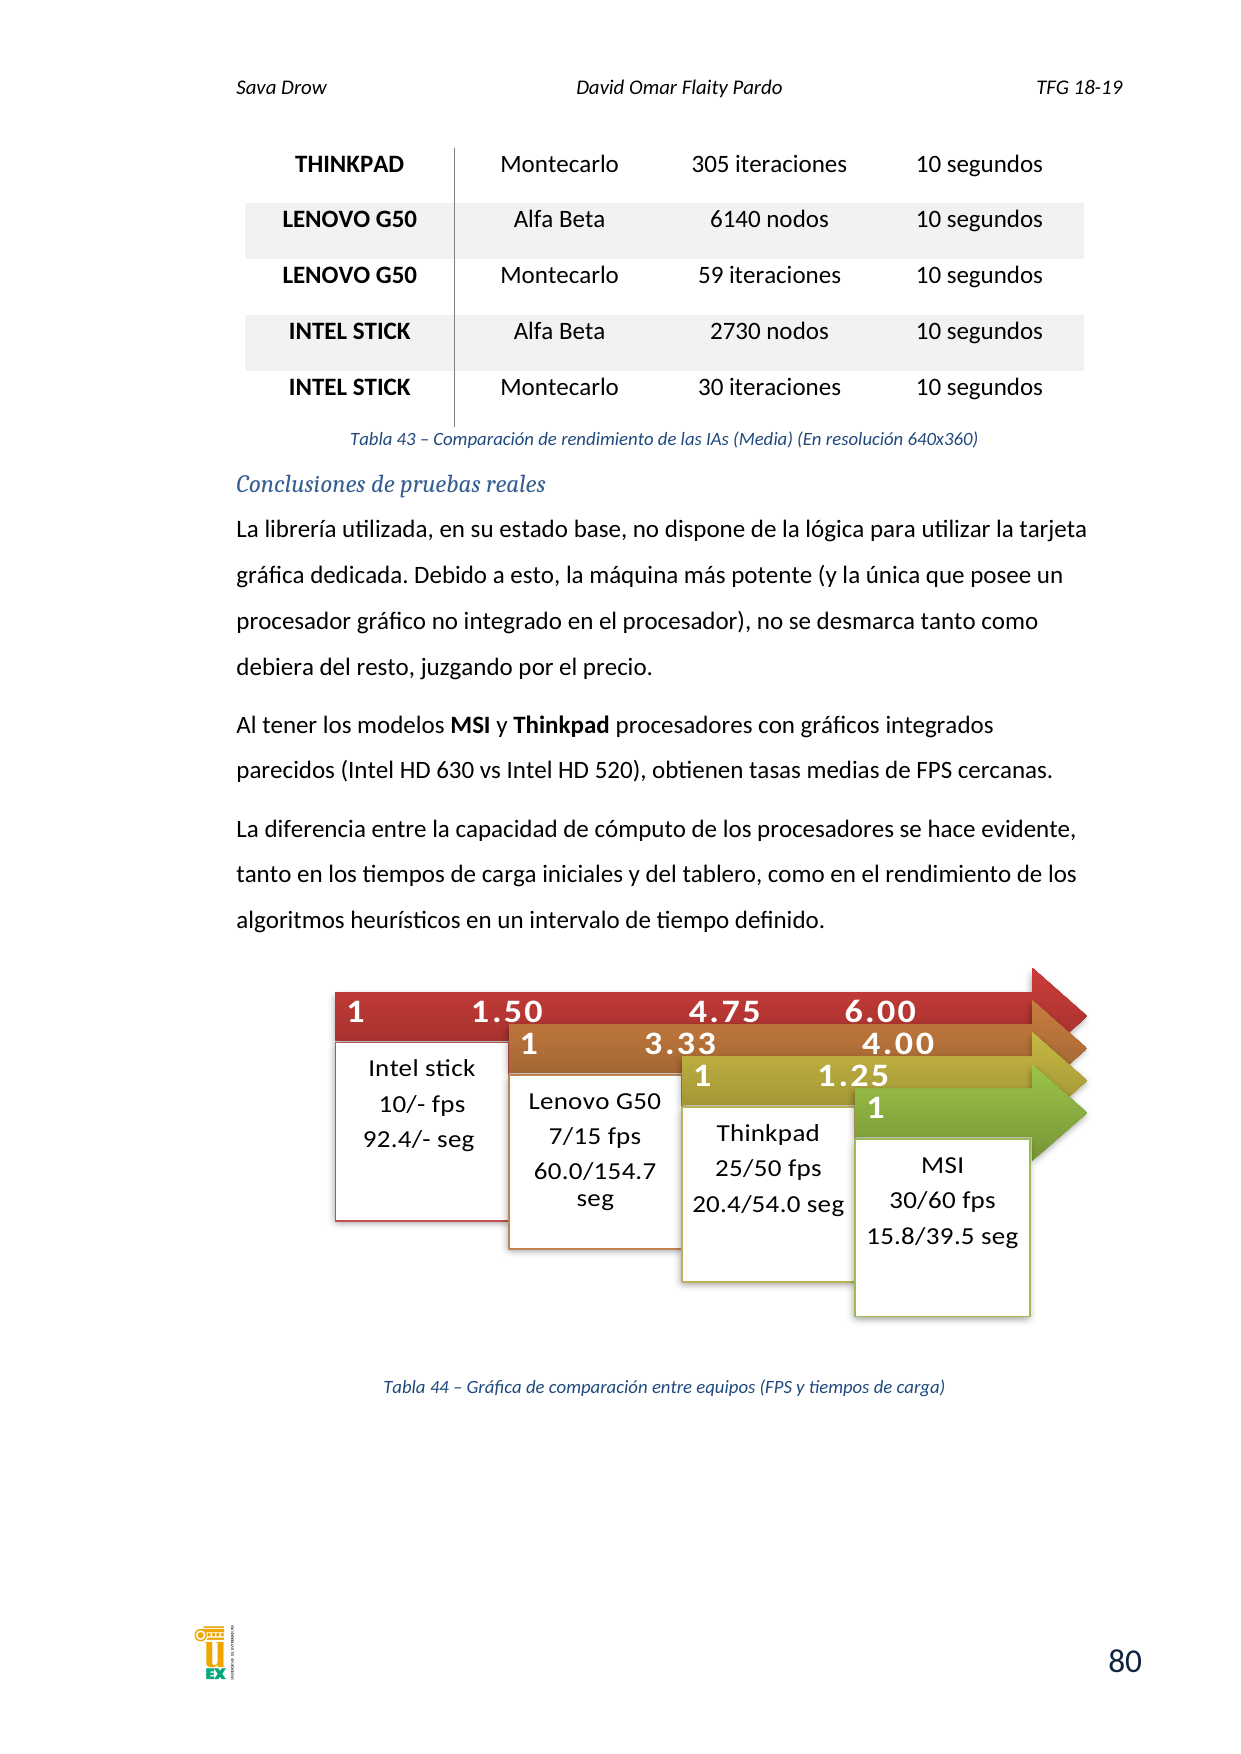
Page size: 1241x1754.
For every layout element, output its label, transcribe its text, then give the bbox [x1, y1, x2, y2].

table_cell Lenovo G50 [245, 259, 454, 315]
table_cell Montecarlo [455, 259, 664, 315]
table_cell 10 segundos [874, 148, 1084, 203]
table_cell Alfa Beta [455, 315, 664, 371]
table_cell 2730 nodos [664, 315, 874, 371]
table_cell Lenovo G50 [245, 203, 454, 259]
text La librería utilizada, en su estado base, no dispone de la lógica para utilizar la tarjeta gráfica dedicada. Debido a esto, la máquina más potente (y la única que posee un procesador gráfico no integrado en el procesador), no se desmarca tanto como debiera del resto, juzgando por el precio. [236, 513, 1092, 681]
table_cell 59 iteraciones [664, 259, 874, 315]
table_cell Thinkpad [245, 148, 454, 203]
table_cell 10 segundos [874, 371, 1084, 427]
table_cell Intel Stick [245, 371, 454, 427]
text Al tener los modelos MSI y Thinkpad procesadores con gráficos integrados parecidos (Intel HD 630 vs Intel HD 520), obtienen tasas medias de FPS cercanas. [236, 709, 1092, 785]
table_cell Montecarlo [455, 371, 664, 427]
text La diferencia entre la capacidad de cómputo de los procesadores se hace evidente, tanto en los tiempos de carga iniciales y del tablero, como en el rendimiento de los algoritmos heurísticos en un intervalo de tiempo definido. [236, 813, 1092, 935]
text Tabla 44 – Gráfica de comparación entre equipos (FPS y tiempos de carga) [236, 1375, 1092, 1398]
subtitle Conclusiones de pruebas reales [236, 470, 1092, 499]
table_cell 30 iteraciones [664, 371, 874, 427]
table_cell 10 segundos [874, 203, 1084, 259]
table_cell Montecarlo [455, 148, 664, 203]
table_cell 10 segundos [874, 315, 1084, 371]
table_cell 305 iteraciones [664, 148, 874, 203]
table_cell 6140 nodos [664, 203, 874, 259]
table_cell 10 segundos [874, 259, 1084, 315]
table_cell Alfa Beta [455, 203, 664, 259]
picture [194, 1624, 237, 1680]
table_cell Intel Stick [245, 315, 454, 371]
text Tabla 43 – Comparación de rendimiento de las IAs (Media) (En resolución 640x360) [236, 427, 1092, 449]
